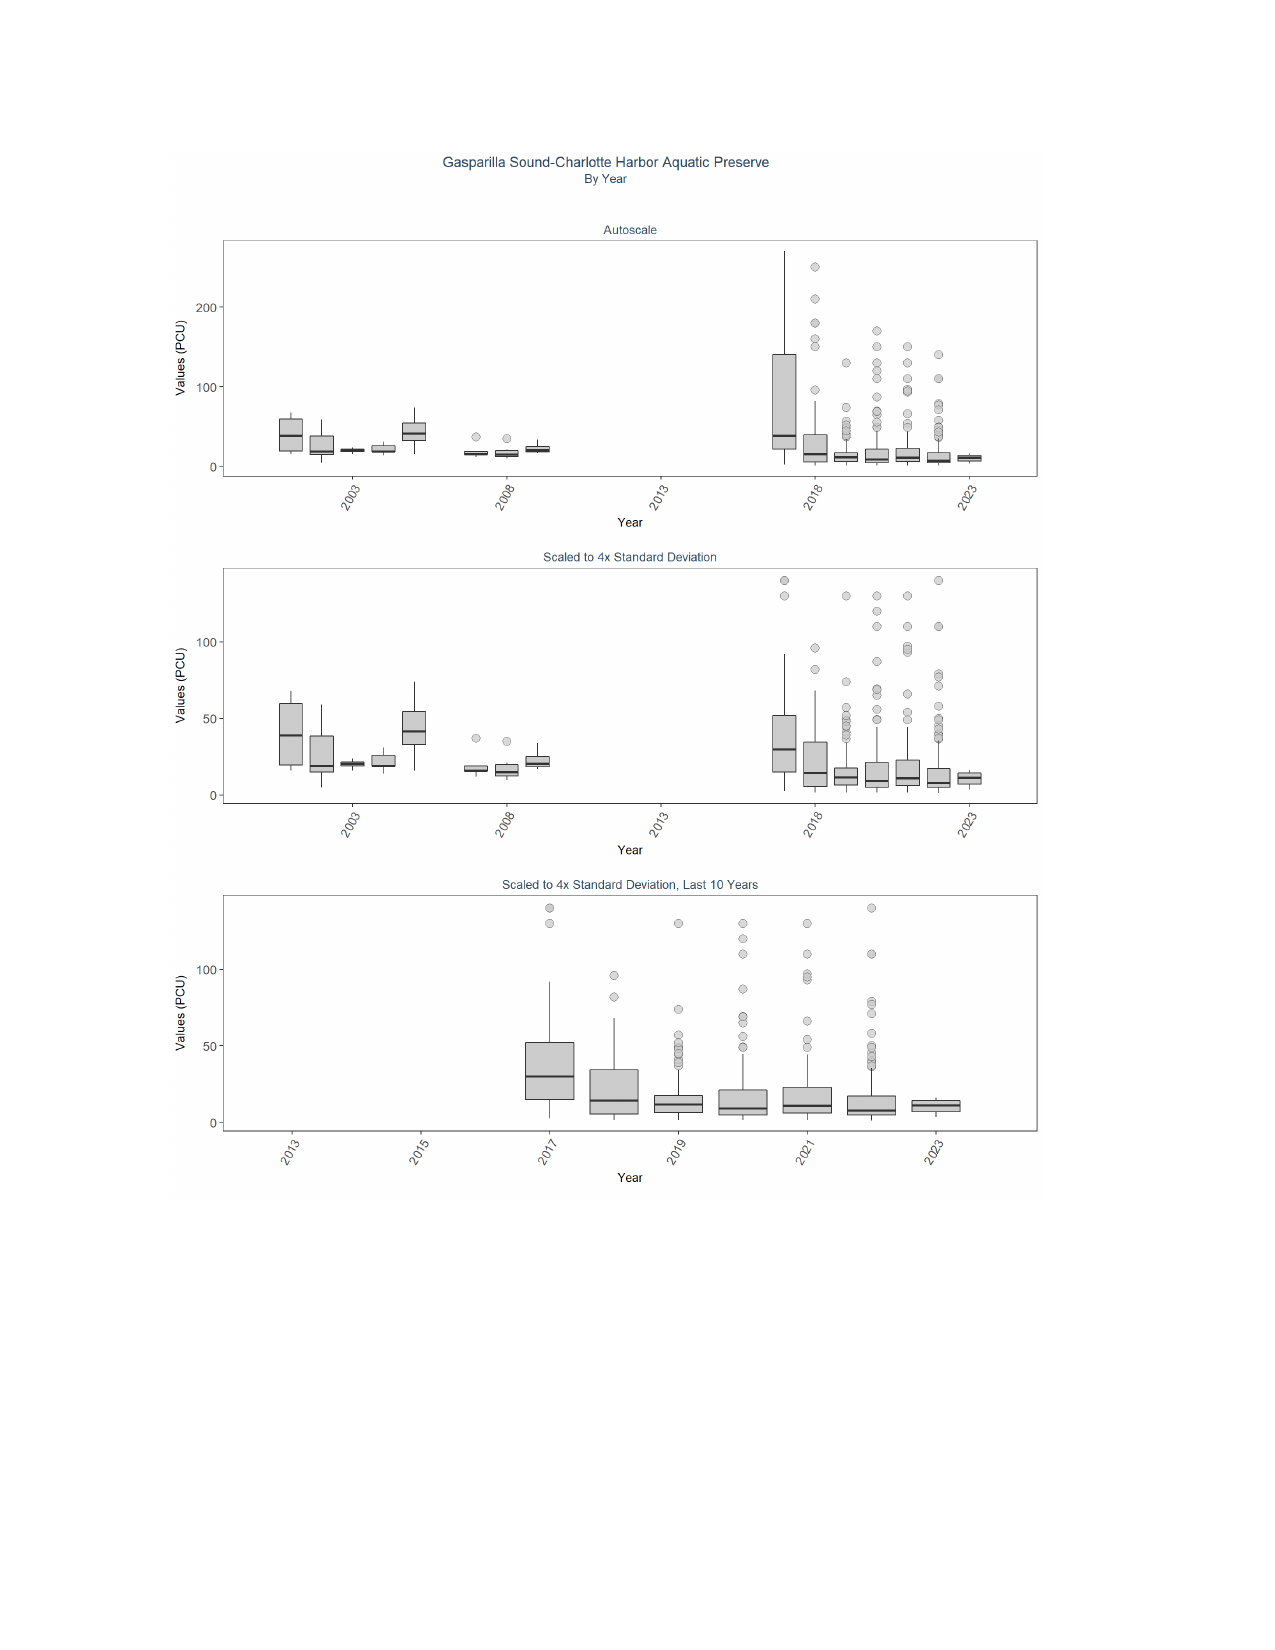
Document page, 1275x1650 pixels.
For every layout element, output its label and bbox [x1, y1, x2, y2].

picture [168, 150, 1044, 1200]
